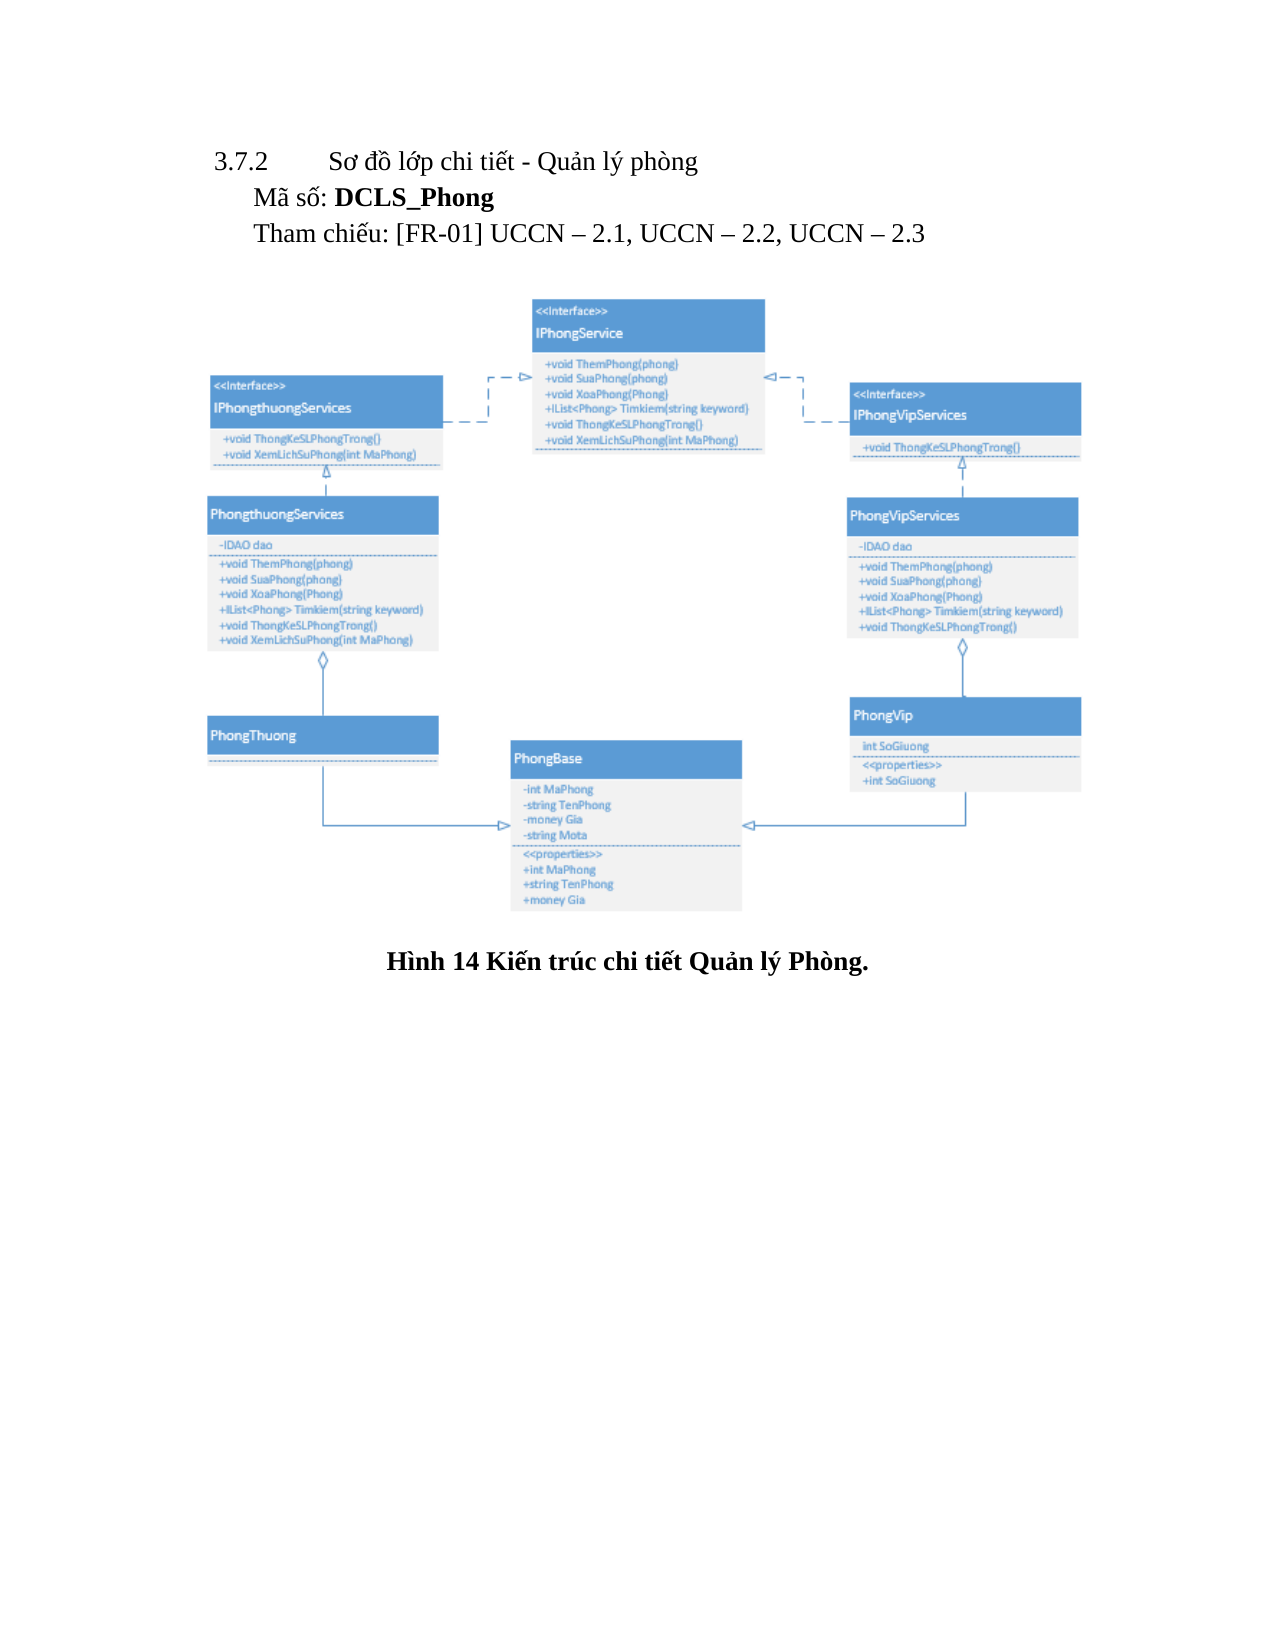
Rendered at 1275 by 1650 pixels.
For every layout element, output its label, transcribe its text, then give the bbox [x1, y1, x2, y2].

text Hình 14 Kiến trúc chi tiết Quản lý Phòng. [118, 945, 1137, 976]
list Sơ đồ lớp chi tiết - Quản lý phòng [268, 145, 1137, 177]
picture [140, 252, 1115, 920]
list Mã số: DCLS_Phong [253, 181, 1137, 212]
list Tham chiếu: [FR-01] UCCN – 2.1, UCCN – 2.2, UCCN – 2.3 [253, 217, 1137, 248]
